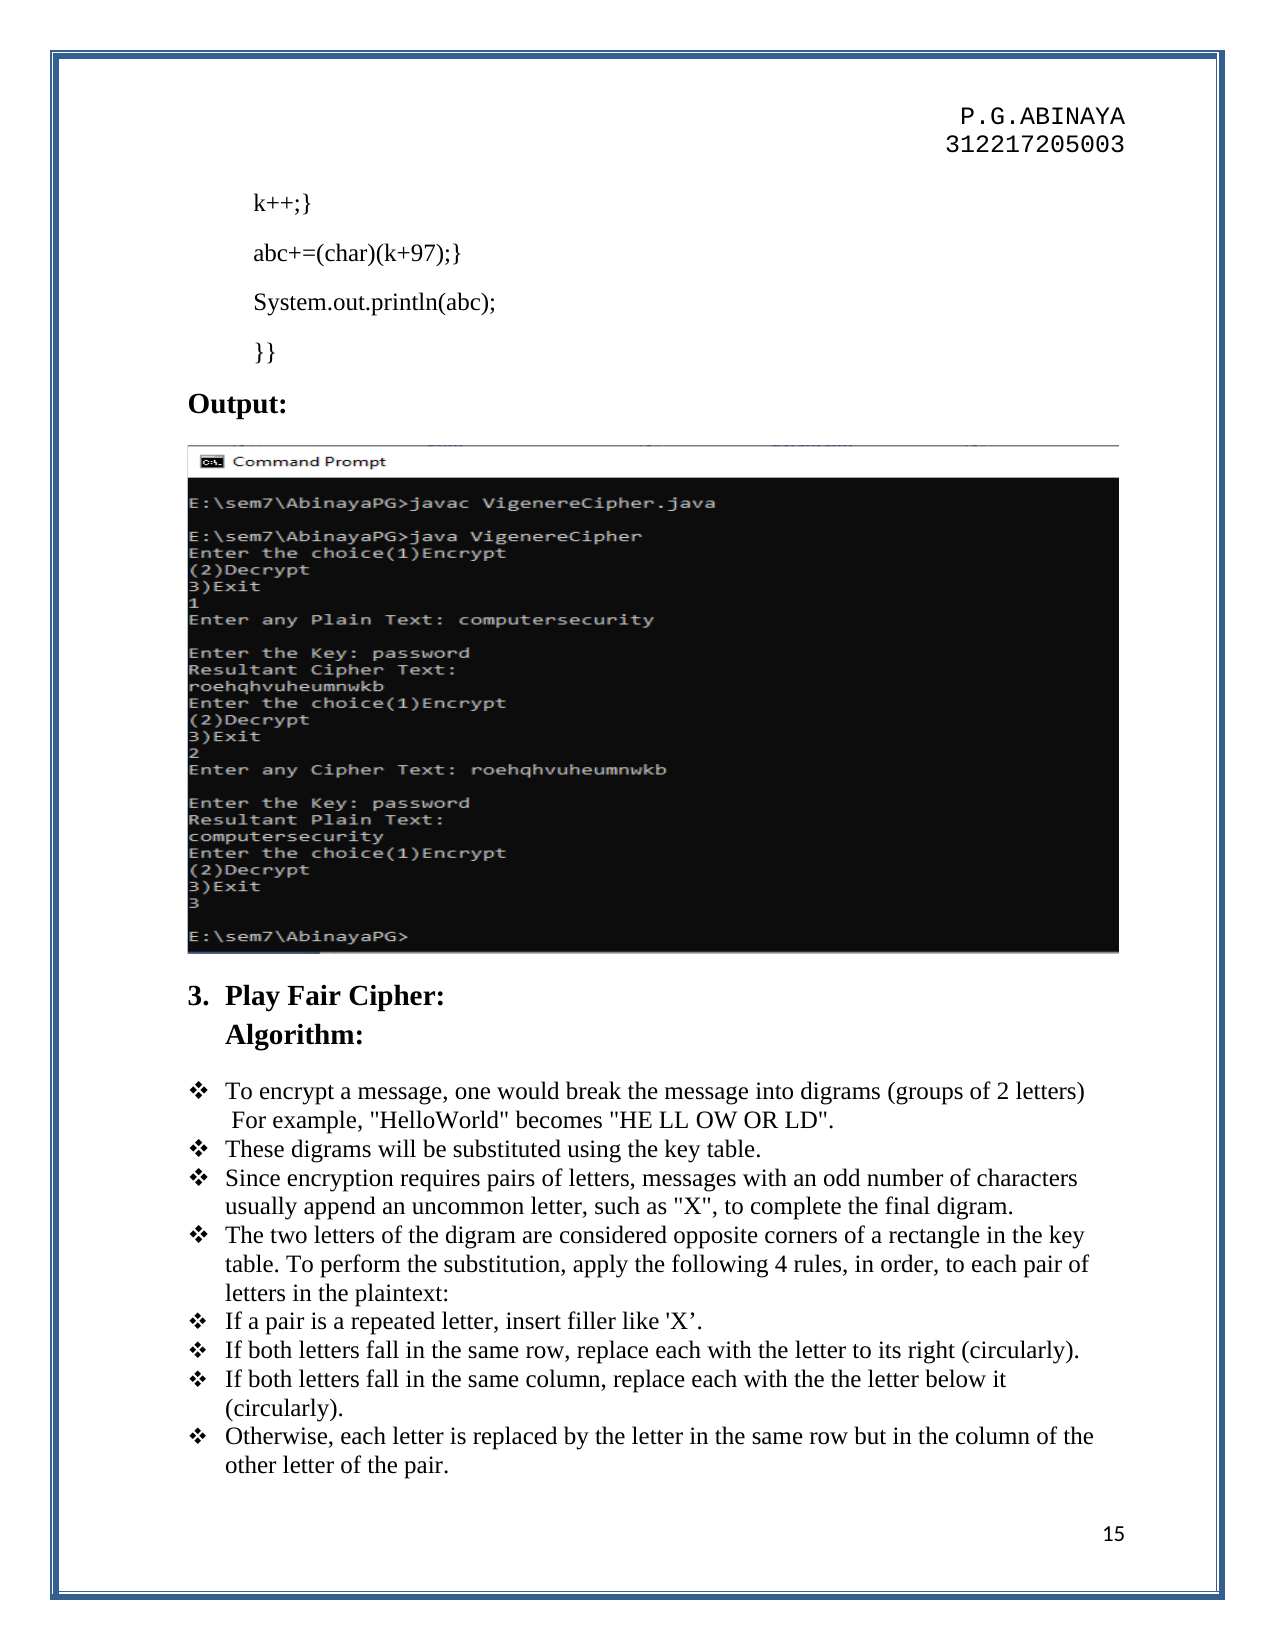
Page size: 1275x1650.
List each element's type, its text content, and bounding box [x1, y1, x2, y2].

list If both letters fall in the same row, replace each with the letter to its right (circularly). [187, 1335, 1125, 1364]
list The two letters of the digram are considered opposite corners of a rectangle in the key table. To perform the substitution, apply the following 4 rules, in order, to each pair of letters in the plaintext: [187, 1220, 1125, 1306]
text k++;} [253, 188, 1125, 217]
list Algorithm: [225, 1017, 1125, 1051]
list Play Fair Cipher: [187, 978, 1125, 1012]
list These digrams will be substituted using the key table. [187, 1134, 1125, 1163]
text For example, "HelloWorld" becomes "HE LL OW OR LD". [225, 1105, 1125, 1134]
text }} [253, 337, 1125, 366]
text Output: [150, 386, 1125, 420]
text abc+=(char)(k+97);} [253, 238, 1125, 266]
list Since encryption requires pairs of letters, messages with an odd number of characters usually append an uncommon letter, such as "X", to complete the final digram. [187, 1163, 1125, 1220]
list To encrypt a message, one would break the message into digrams (groups of 2 letters) [187, 1076, 1125, 1105]
list If a pair is a repeated letter, insert filler like 'X’. [187, 1306, 1125, 1335]
picture [187, 445, 1119, 954]
text System.out.println(abc); [253, 287, 1125, 316]
list If both letters fall in the same column, replace each with the the letter below it (circularly). [187, 1364, 1125, 1421]
list Otherwise, each letter is replaced by the letter in the same row but in the column of the other letter of the pair. [187, 1421, 1125, 1479]
